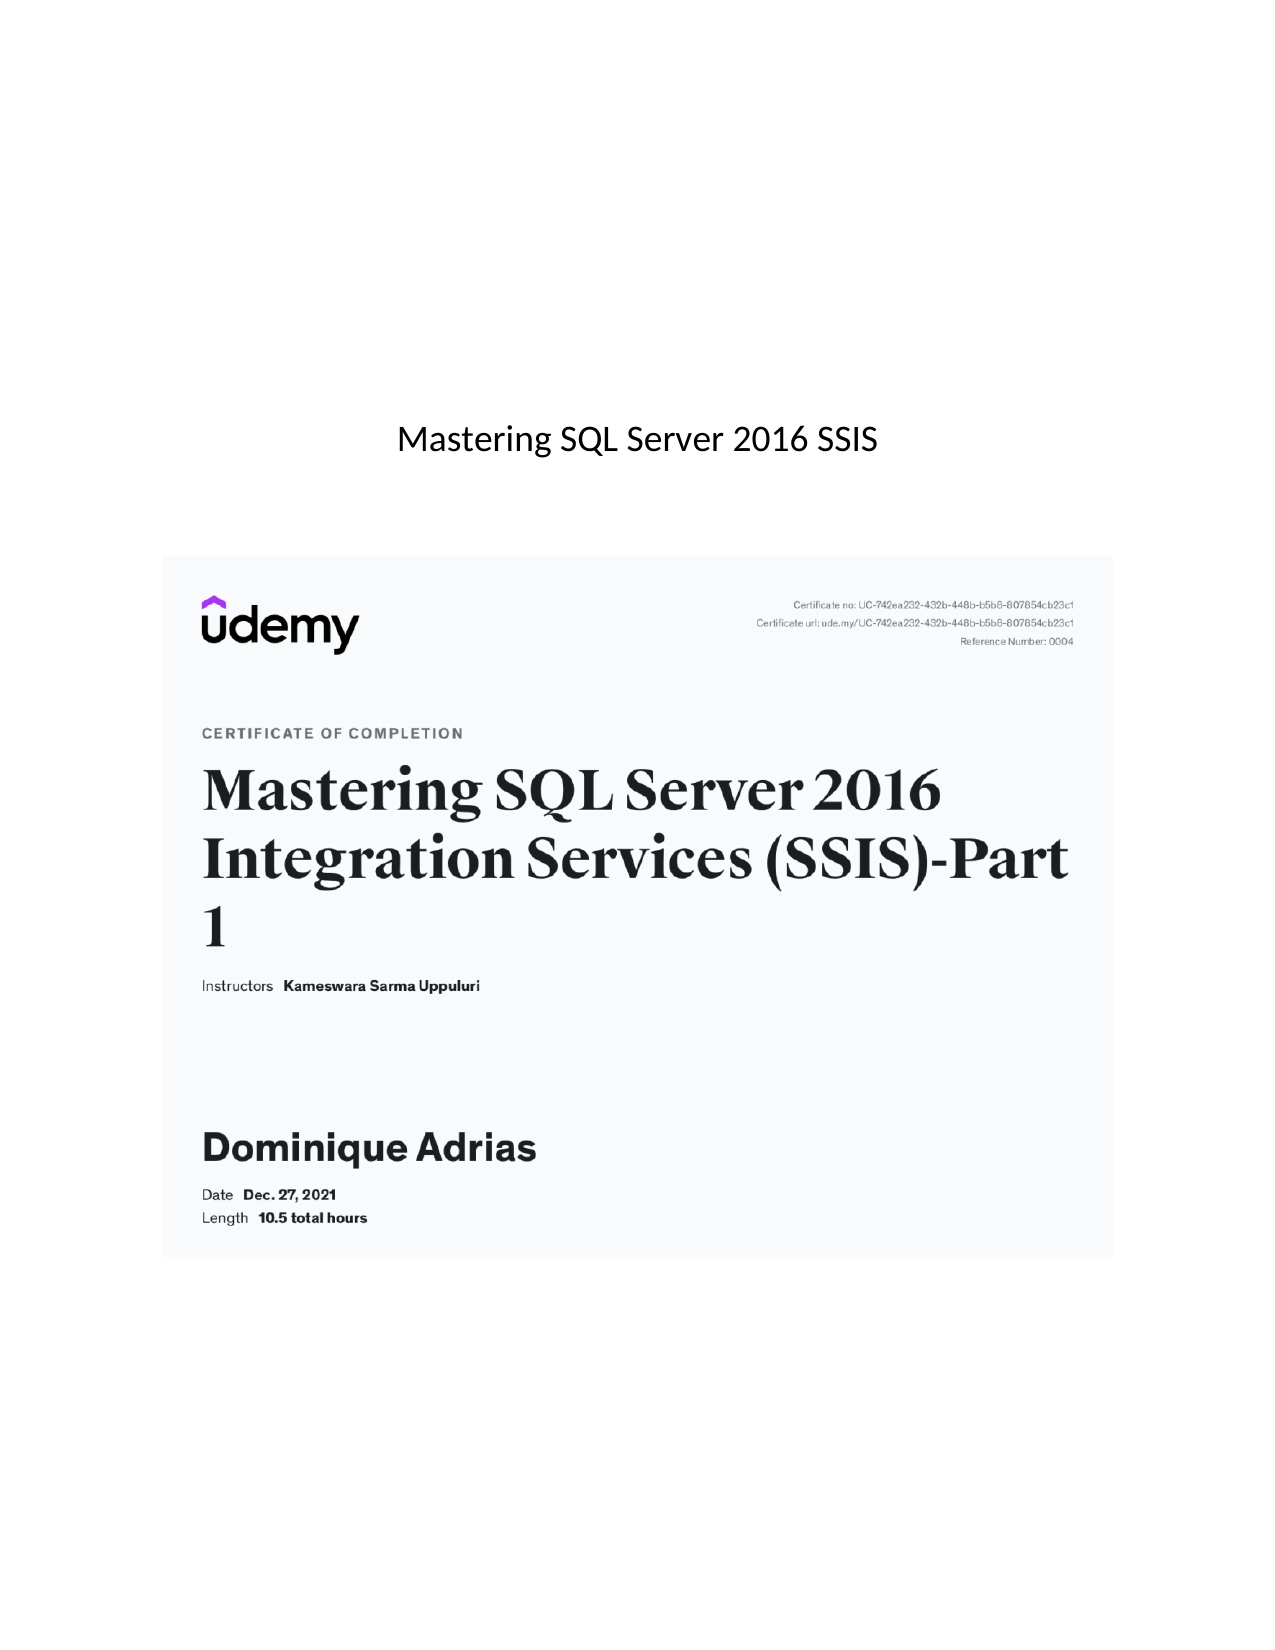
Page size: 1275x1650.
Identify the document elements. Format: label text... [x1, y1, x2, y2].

text Mastering SQL Server 2016 SSIS [150, 414, 1125, 460]
picture [150, 546, 1125, 1266]
